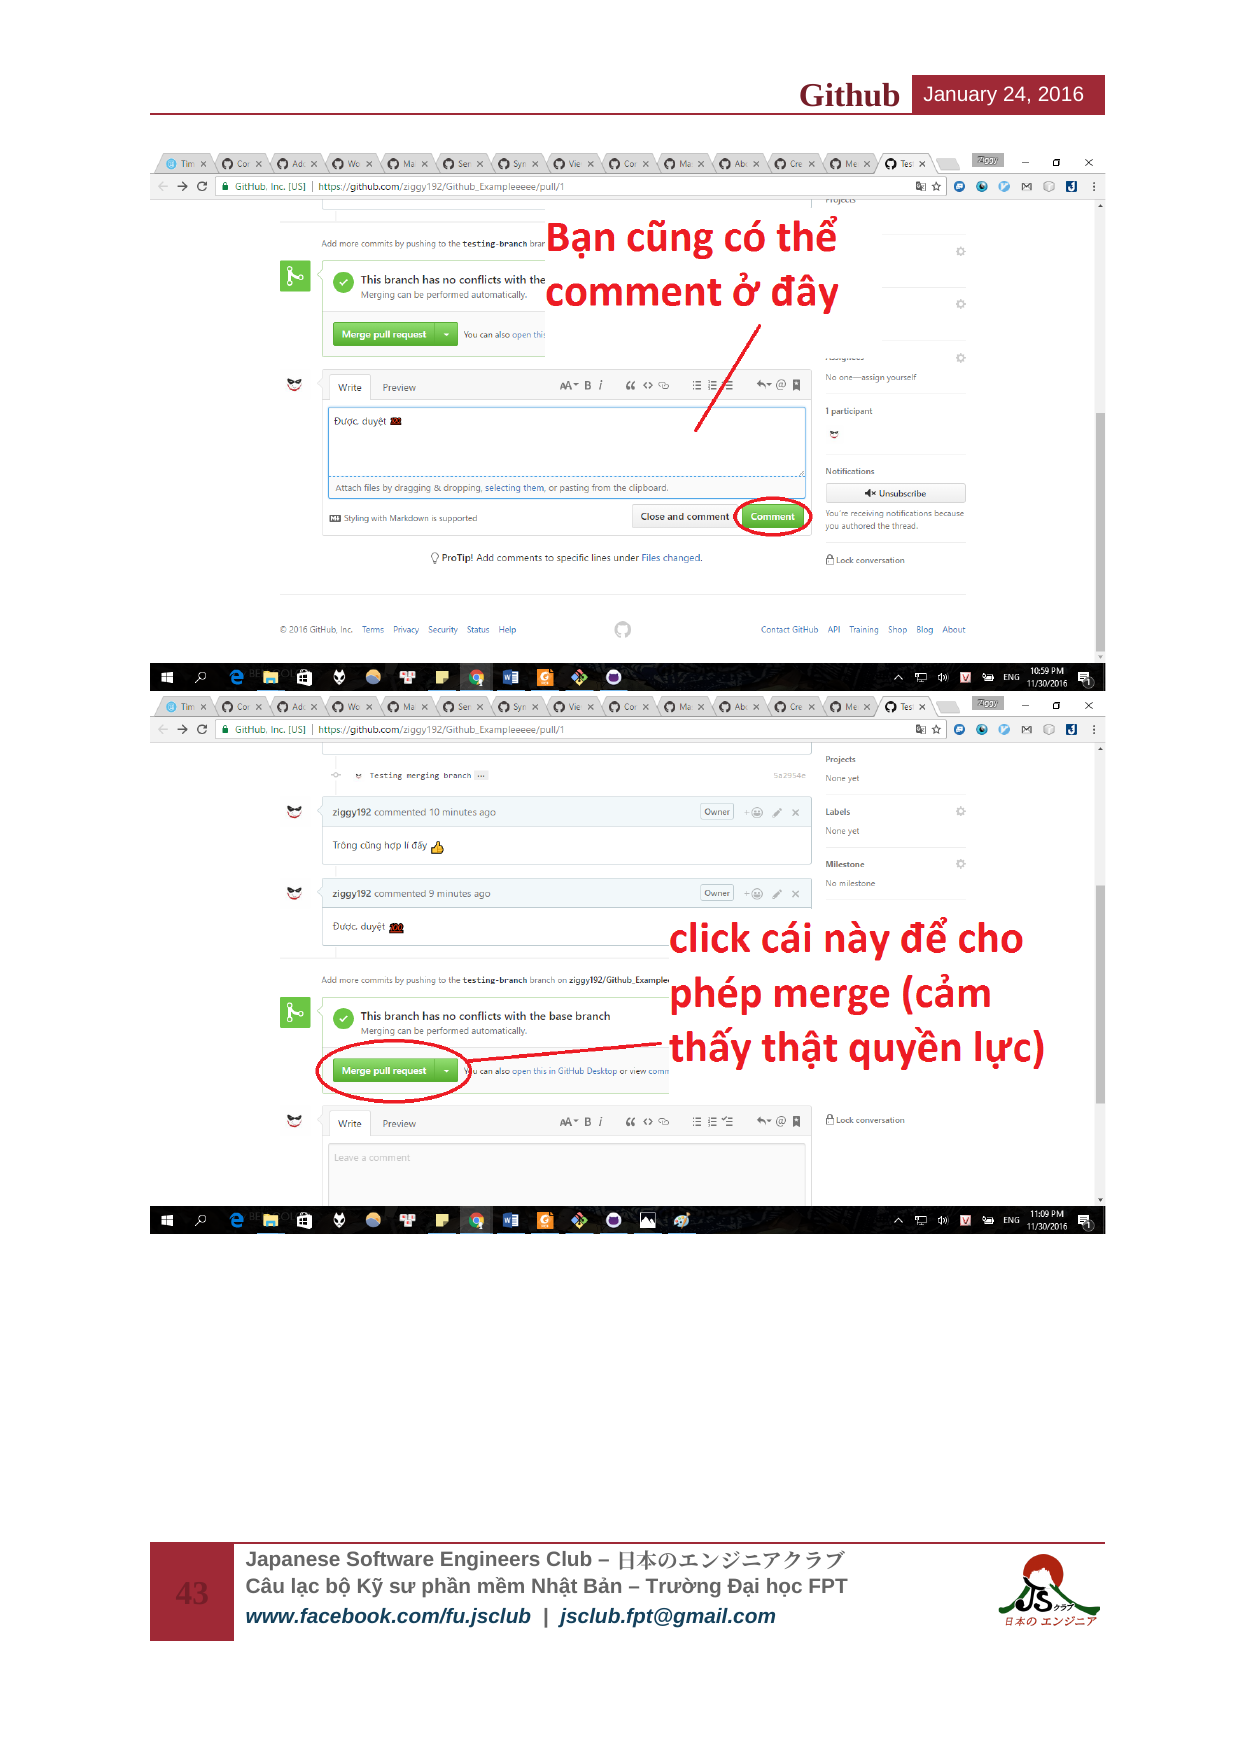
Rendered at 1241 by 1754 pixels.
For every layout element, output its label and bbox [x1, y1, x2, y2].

picture [150, 153, 1106, 691]
picture [150, 696, 1106, 1234]
picture [998, 1554, 1100, 1626]
